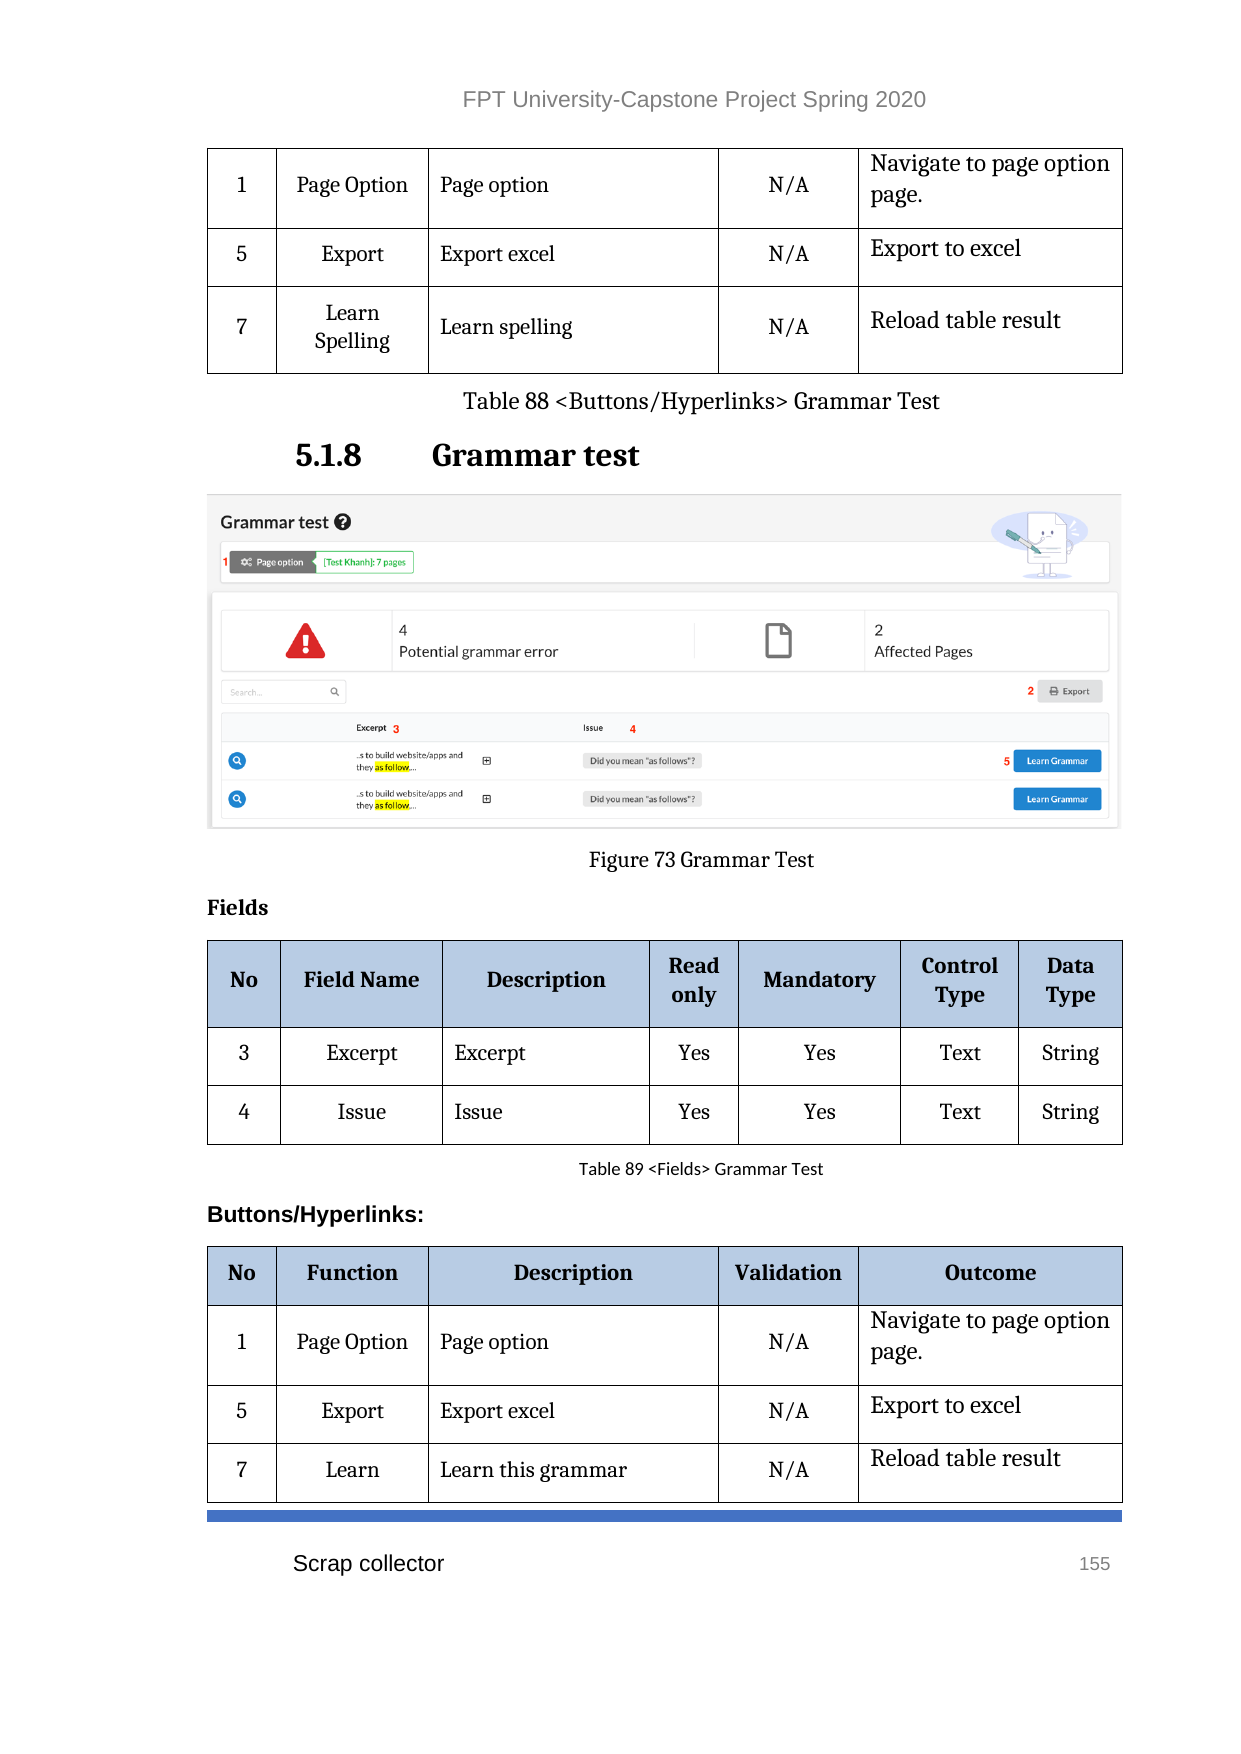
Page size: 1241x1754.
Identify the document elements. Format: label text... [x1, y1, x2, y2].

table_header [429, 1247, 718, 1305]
text Fields [207, 894, 1122, 921]
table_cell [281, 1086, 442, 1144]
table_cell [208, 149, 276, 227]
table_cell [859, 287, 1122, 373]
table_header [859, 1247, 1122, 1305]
text Figure 73 Grammar Test [207, 847, 1122, 873]
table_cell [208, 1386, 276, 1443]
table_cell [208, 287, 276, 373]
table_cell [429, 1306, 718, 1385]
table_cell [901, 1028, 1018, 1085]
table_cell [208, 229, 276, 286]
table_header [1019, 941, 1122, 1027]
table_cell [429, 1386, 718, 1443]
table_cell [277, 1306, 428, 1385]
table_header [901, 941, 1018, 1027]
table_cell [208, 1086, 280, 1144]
text Buttons/Hyperlinks: [207, 1201, 1122, 1227]
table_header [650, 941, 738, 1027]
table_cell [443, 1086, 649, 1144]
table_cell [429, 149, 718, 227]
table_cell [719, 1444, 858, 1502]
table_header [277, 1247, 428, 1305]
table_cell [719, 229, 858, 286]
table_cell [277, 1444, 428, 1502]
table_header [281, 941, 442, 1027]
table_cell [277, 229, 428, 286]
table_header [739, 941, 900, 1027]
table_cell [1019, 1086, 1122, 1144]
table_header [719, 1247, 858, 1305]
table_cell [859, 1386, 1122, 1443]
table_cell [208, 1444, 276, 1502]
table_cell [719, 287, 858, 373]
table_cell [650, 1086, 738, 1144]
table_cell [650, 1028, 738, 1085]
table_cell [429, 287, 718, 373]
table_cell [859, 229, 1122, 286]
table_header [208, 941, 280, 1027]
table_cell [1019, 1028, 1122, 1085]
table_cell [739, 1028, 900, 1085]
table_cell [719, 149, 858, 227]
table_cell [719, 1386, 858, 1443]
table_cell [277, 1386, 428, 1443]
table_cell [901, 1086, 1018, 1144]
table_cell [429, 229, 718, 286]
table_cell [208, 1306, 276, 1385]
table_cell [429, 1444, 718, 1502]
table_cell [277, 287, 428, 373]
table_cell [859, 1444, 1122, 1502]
picture [206, 494, 1122, 829]
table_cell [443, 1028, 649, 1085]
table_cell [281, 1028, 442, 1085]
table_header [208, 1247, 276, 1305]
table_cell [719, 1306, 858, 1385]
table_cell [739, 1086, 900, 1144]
subtitle Grammar test [295, 436, 1122, 475]
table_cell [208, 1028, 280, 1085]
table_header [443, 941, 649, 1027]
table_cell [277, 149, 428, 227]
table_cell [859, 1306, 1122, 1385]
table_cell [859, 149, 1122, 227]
